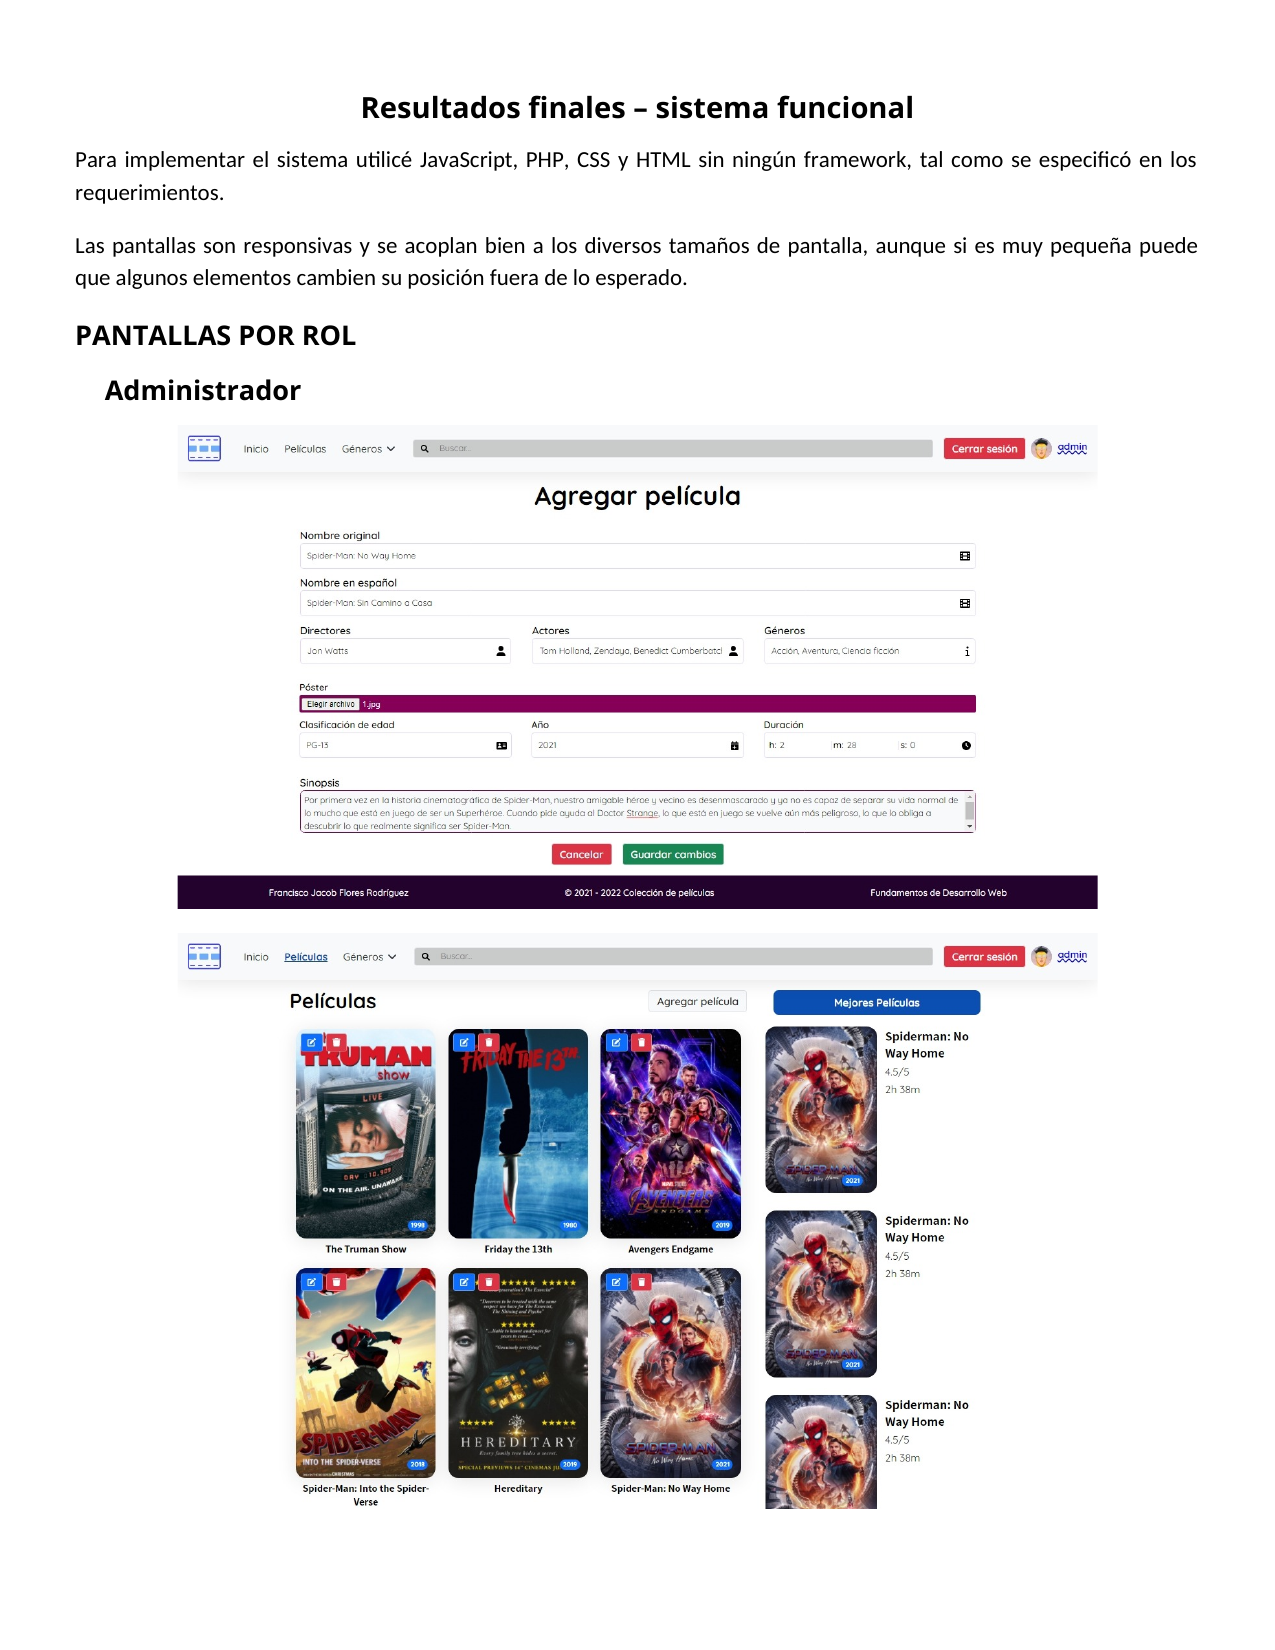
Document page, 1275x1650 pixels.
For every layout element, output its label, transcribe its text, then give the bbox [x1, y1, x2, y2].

text Para implementar el sistema utilicé JavaScript, PHP, CSS y HTML sin ningún framework, tal como se especificó en los requerimientos. [75, 146, 1200, 206]
subtitle PANTALLAS POR ROL [75, 316, 1200, 353]
picture [177, 933, 1098, 1509]
picture [177, 425, 1098, 909]
subtitle Resultados finales – sistema funcional [75, 87, 1200, 127]
subtitle Administrador [104, 371, 1200, 408]
text Las pantallas son responsivas y se acoplan bien a los diversos tamaños de pantalla, aunque si es muy pequeña puede que algunos elementos cambien su posición fuera de lo esperado. [75, 231, 1200, 291]
